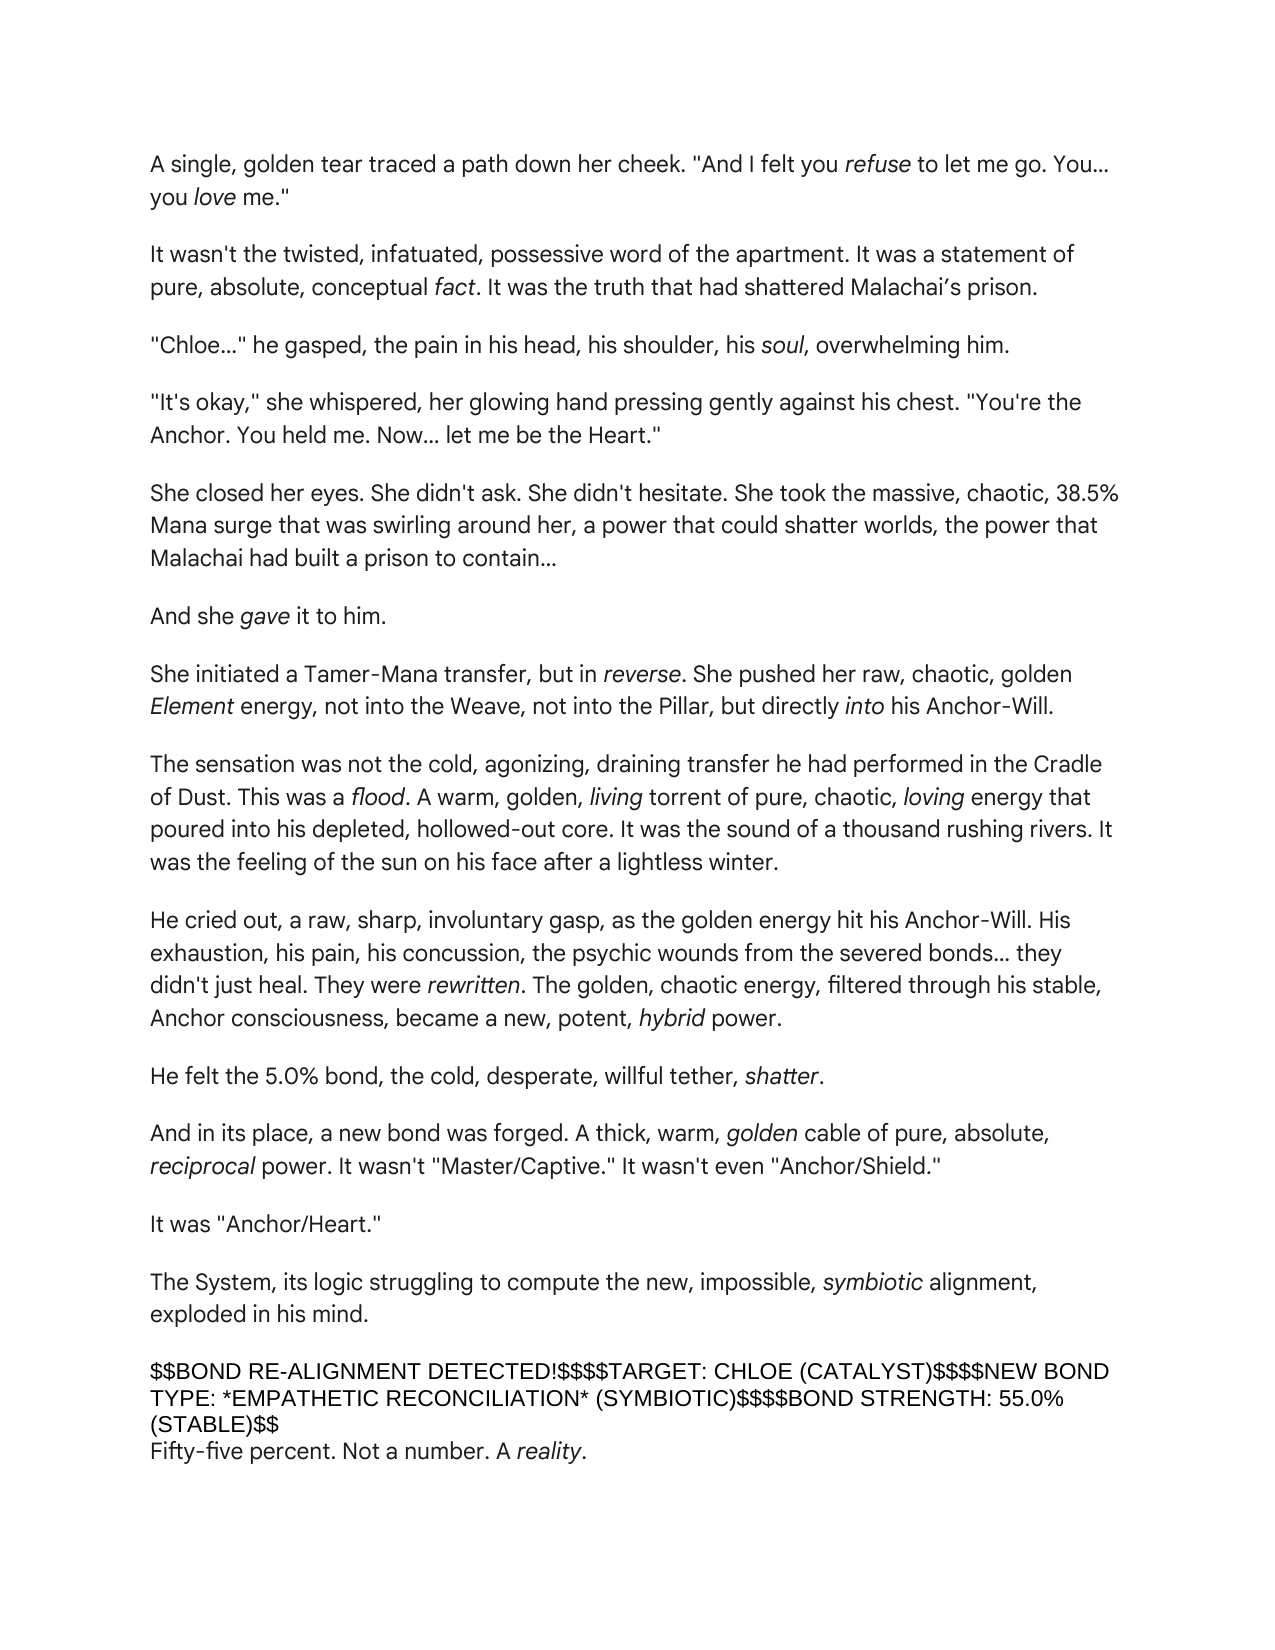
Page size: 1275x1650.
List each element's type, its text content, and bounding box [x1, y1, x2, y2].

text It was "Anchor/Heart." [150, 1210, 1125, 1239]
text Fifty-five percent. Not a number. A reality. [150, 1437, 1125, 1466]
text And in its place, a new bond was forged. A thick, warm, golden cable of pure, absolute, reciprocal power. It wasn't "Master/Captive." It wasn't even "Anchor/Shield." [150, 1119, 1125, 1181]
text "Chloe…" he gasped, the pain in his head, his shoulder, his soul, overwhelming him. [150, 331, 1125, 359]
text A single, golden tear traced a path down her cheek. "And I felt you refuse to let me go. You… you love me." [150, 150, 1125, 211]
text It wasn't the twisted, infatuated, possessive word of the apartment. It was a statement of pure, absolute, conceptual fact. It was the truth that had shattered Malachai’s prison. [150, 240, 1125, 302]
text $$BOND RE-ALIGNMENT DETECTED!$$$$TARGET: CHLOE (CATALYST)$$$$NEW BOND TYPE: *EMPATHETIC RECONCILIATION* (SYMBIOTIC)$$$$BOND STRENGTH: 55.0% (STABLE)$$ [150, 1358, 1125, 1437]
text She closed her eyes. She didn't ask. She didn't hesitate. She took the massive, chaotic, 38.5% Mana surge that was swirling around her, a power that could shatter worlds, the power that Malachai had built a prison to contain… [150, 479, 1125, 573]
text "It's okay," she whispered, her glowing hand pressing gently against his chest. "You're the Anchor. You held me. Now… let me be the Heart." [150, 388, 1125, 450]
text She initiated a Tamer-Mana transfer, but in reverse. She pushed her raw, chaotic, golden Element energy, not into the Weave, not into the Pillar, but directly into his Anchor-Will. [150, 660, 1125, 721]
text He cried out, a raw, sharp, involuntary gasp, as the golden energy hit his Anchor-Will. His exhaustion, his pain, his concussion, the psychic wounds from the severed bonds… they didn't just heal. They were rewritten. The golden, chaotic energy, filtered through his stable, Anchor consciousness, became a new, potent, hybrid power. [150, 906, 1125, 1033]
text And she gave it to him. [150, 602, 1125, 631]
text The System, its logic struggling to compute the new, impossible, symbiotic alignment, exploded in his mind. [150, 1268, 1125, 1329]
text He felt the 5.0% bond, the cold, desperate, willful tether, shatter. [150, 1062, 1125, 1091]
text The sensation was not the cold, agonizing, draining transfer he had performed in the Cradle of Dust. This was a flood. A warm, golden, living torrent of pure, chaotic, loving energy that poured into his depleted, hollowed-out core. It was the sound of a thousand rushing rivers. It was the feeling of the sun on his face after a lightless winter. [150, 750, 1125, 877]
